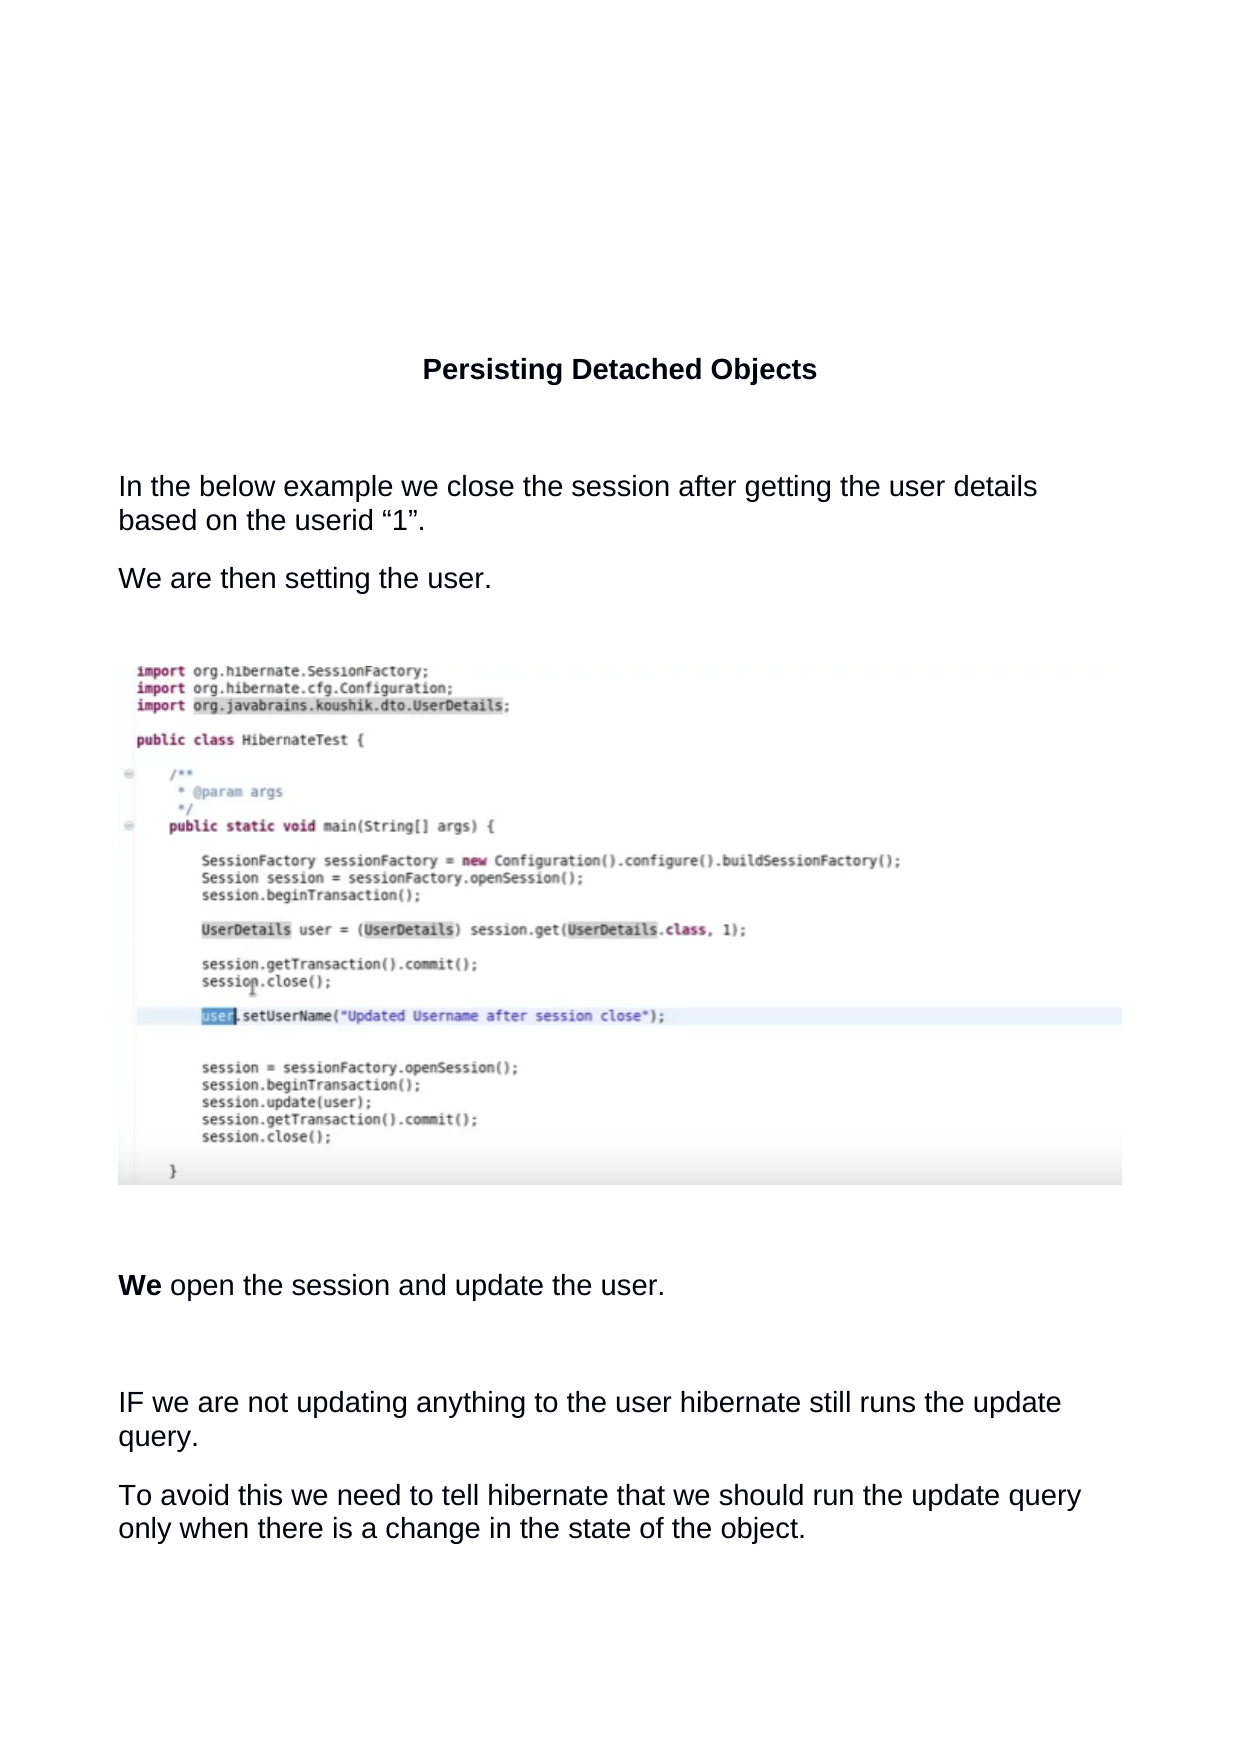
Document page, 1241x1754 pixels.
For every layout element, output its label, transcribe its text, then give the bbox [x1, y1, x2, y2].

subtitle We are then setting the user. [118, 561, 1122, 595]
subtitle To avoid this we need to tell hibernate that we should run the update query only when there is a change in the state of the object. [118, 1477, 1122, 1544]
subtitle We open the session and update the user. [118, 1268, 1122, 1302]
subtitle IF we are not updating anything to the user hibernate still runs the update query. [118, 1385, 1122, 1452]
subtitle In the below example we close the session after getting the user details based on the userid “1”. [118, 469, 1122, 536]
subtitle Persisting Detached Objects [118, 352, 1122, 386]
picture [118, 666, 1123, 1185]
